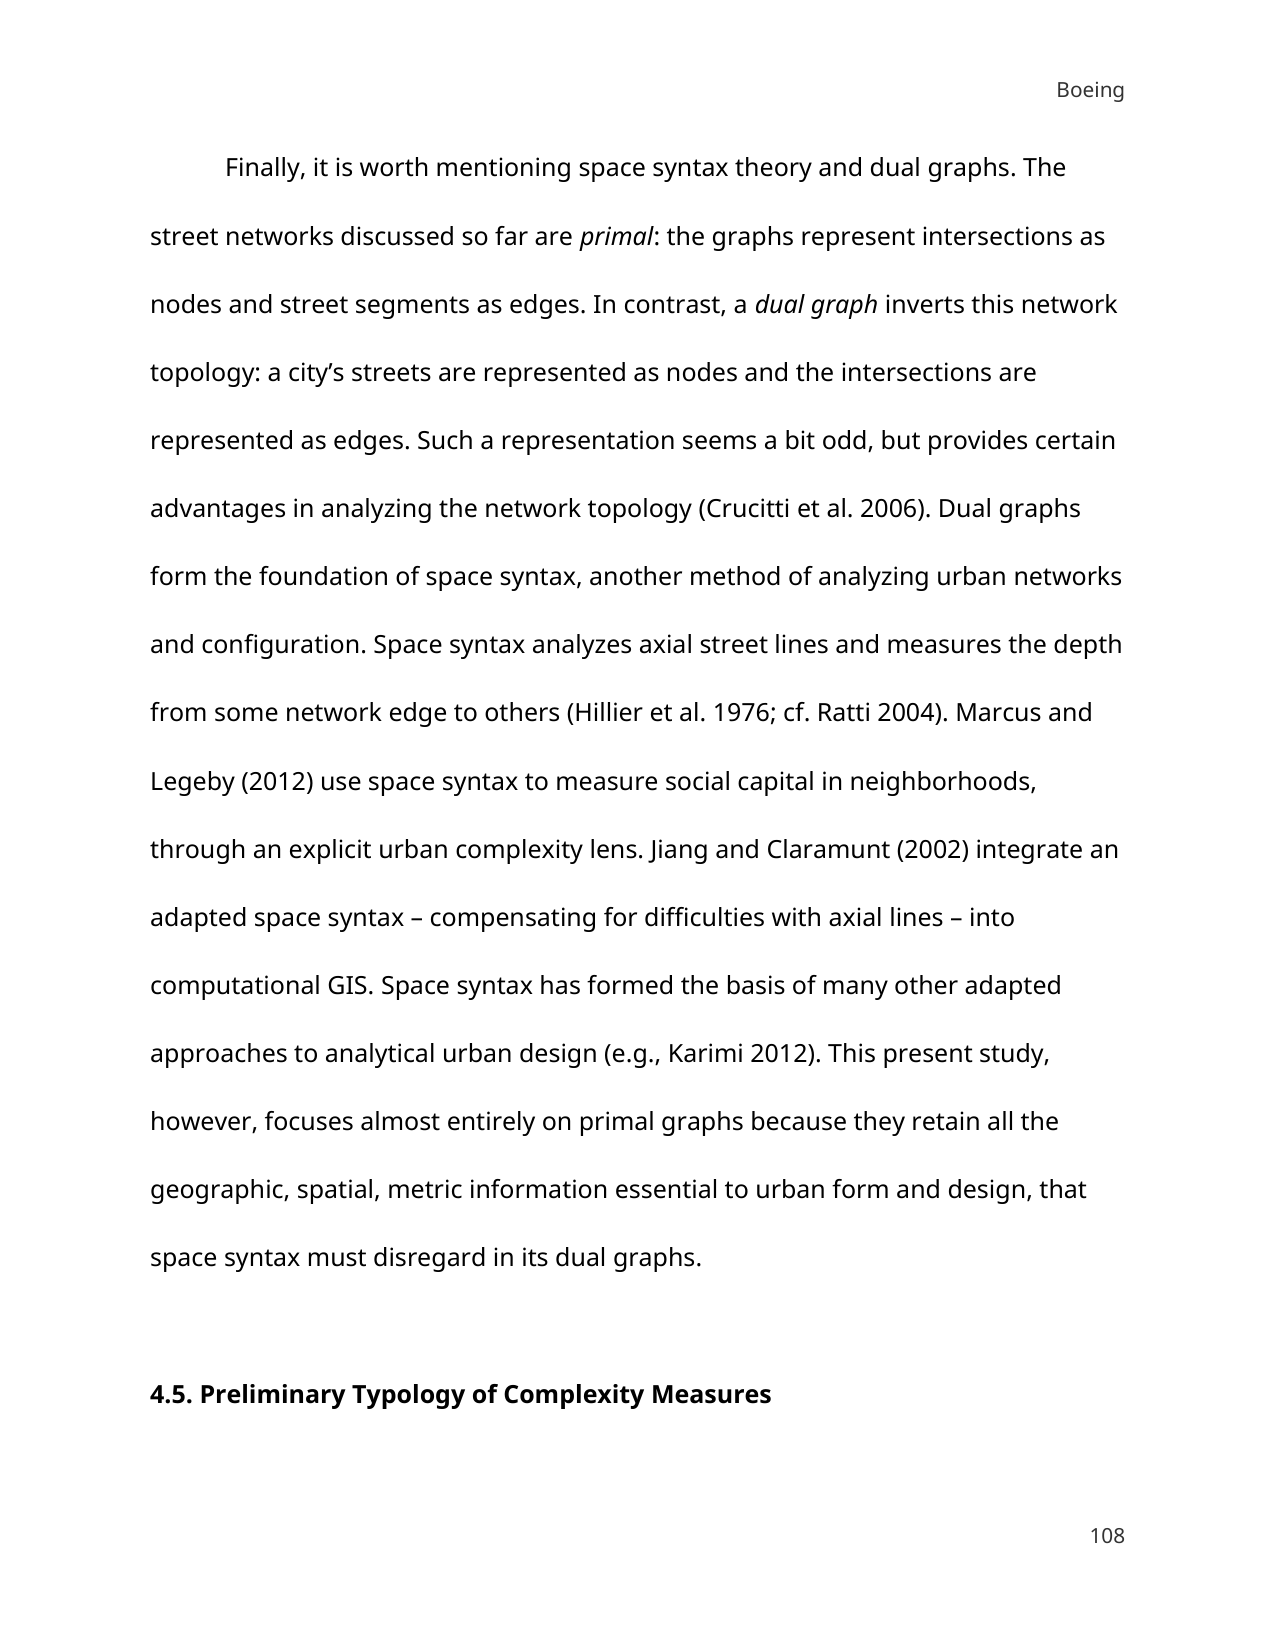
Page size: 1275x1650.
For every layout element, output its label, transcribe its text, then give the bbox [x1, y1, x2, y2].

subtitle Preliminary Typology of Complexity Measures [150, 1376, 1125, 1410]
text Finally, it is worth mentioning space syntax theory and dual graphs. The street networks discussed so far are primal: the graphs represent intersections as nodes and street segments as edges. In contrast, a dual graph inverts this network topology: a city’s streets are represented as nodes and the intersections are represented as edges. Such a representation seems a bit odd, but provides certain advantages in analyzing the network topology (Crucitti et al. 2006). Dual graphs form the foundation of space syntax, another method of analyzing urban networks and configuration. Space syntax analyzes axial street lines and measures the depth from some network edge to others (Hillier et al. 1976; cf. Ratti 2004). Marcus and Legeby (2012) use space syntax to measure social capital in neighborhoods, through an explicit urban complexity lens. Jiang and Claramunt (2002) integrate an adapted space syntax – compensating for difficulties with axial lines – into computational GIS. Space syntax has formed the basis of many other adapted approaches to analytical urban design (e.g., Karimi 2012). This present study, however, focuses almost entirely on primal graphs because they retain all the geographic, spatial, metric information essential to urban form and design, that space syntax must disregard in its dual graphs. [150, 150, 1125, 1274]
